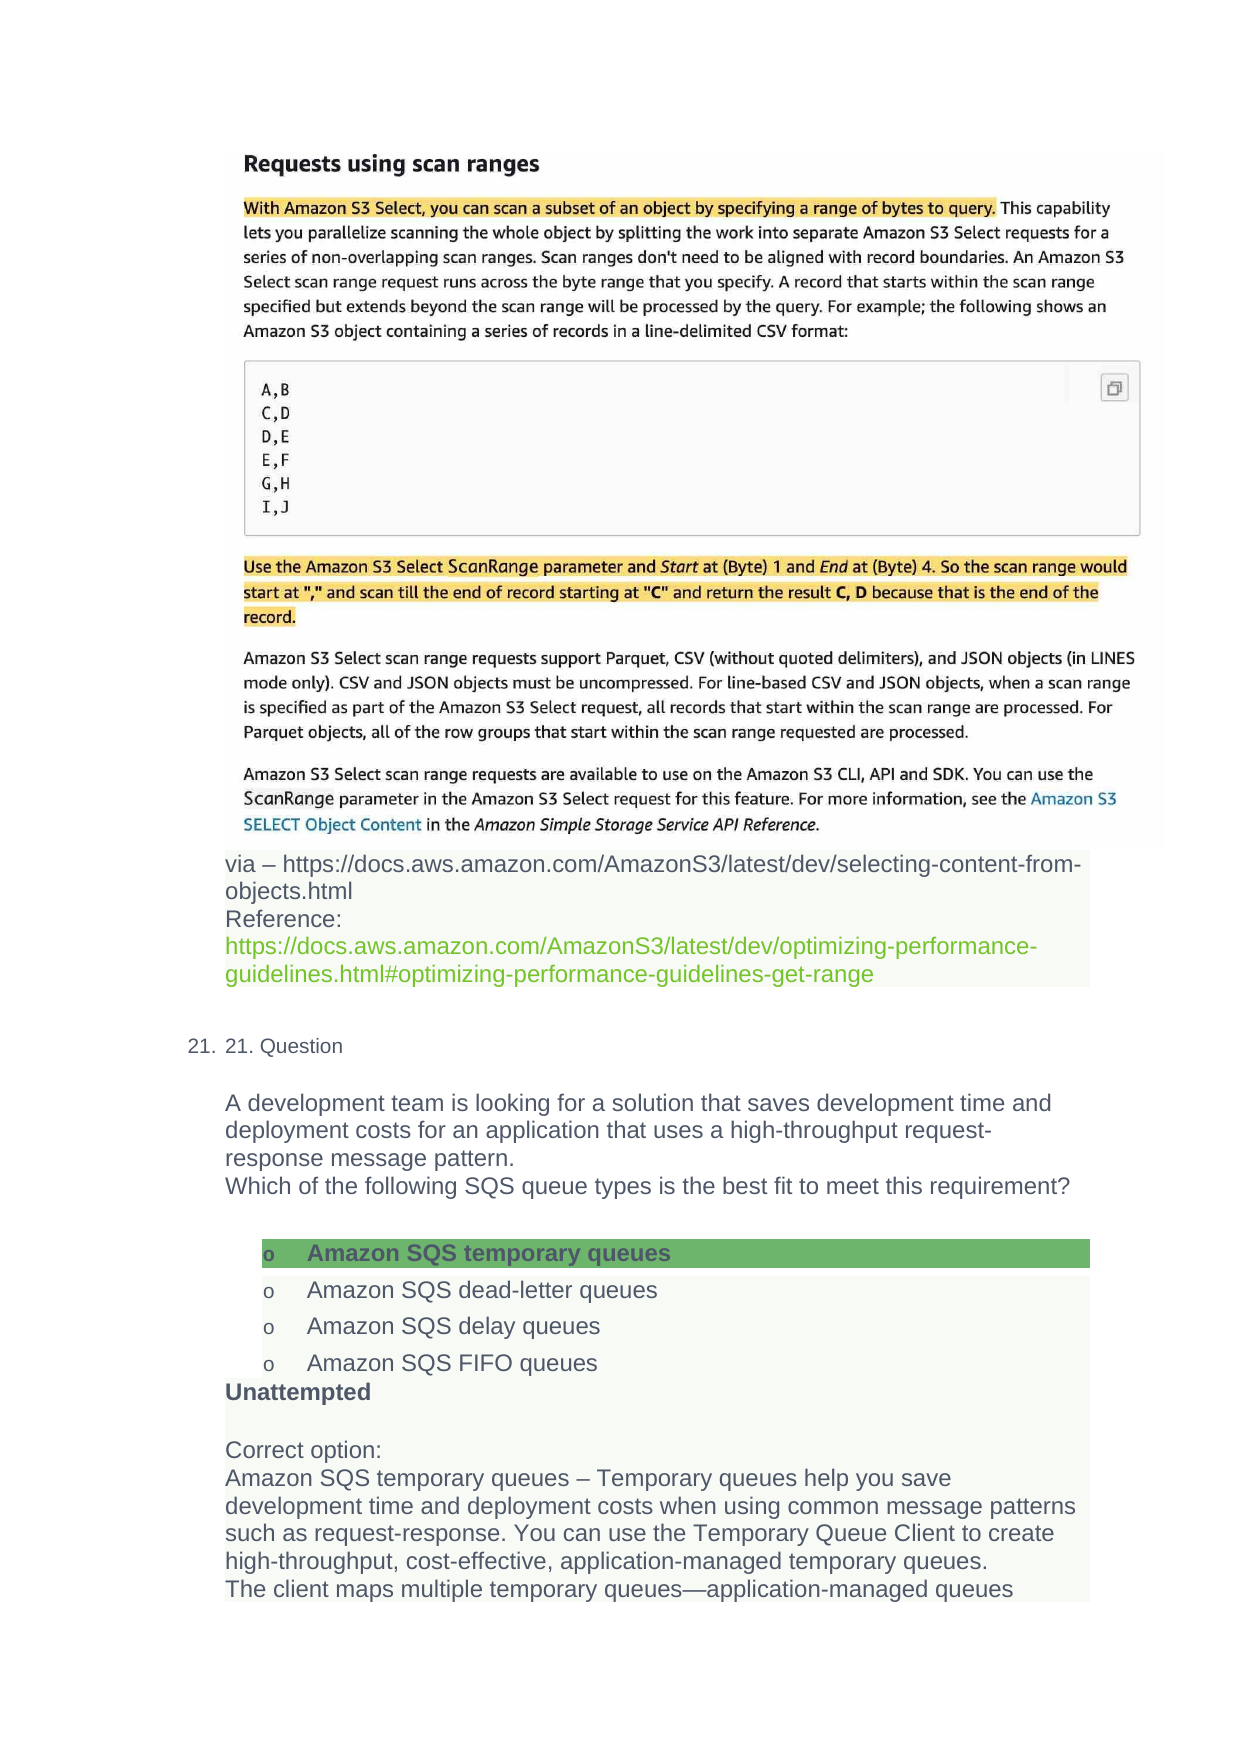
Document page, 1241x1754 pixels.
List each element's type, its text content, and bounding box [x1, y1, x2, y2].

picture [225, 150, 1166, 850]
list Amazon SQS temporary queues [262, 1239, 1090, 1268]
text Unattempted [225, 1378, 1090, 1436]
list Amazon SQS delay queues [262, 1312, 1090, 1341]
text via – https://docs.aws.amazon.com/AmazonS3/latest/dev/selecting-content-from-objects.html Reference: https://docs.aws.amazon.com/AmazonS3/latest/dev/optimizing-performance-guidelines.html#optimizing-performance-guidelines-get-range [225, 850, 1090, 987]
list 21. Question [187, 1027, 1090, 1057]
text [225, 1436, 1090, 1602]
list Amazon SQS FIFO queues [262, 1349, 1090, 1378]
list Amazon SQS dead-letter queues [262, 1276, 1090, 1304]
text A development team is looking for a solution that saves development time and deployment costs for an application that uses a high-throughput request-response message pattern. Which of the following SQS queue types is the best fit to meet this requirement? [225, 1089, 1090, 1199]
